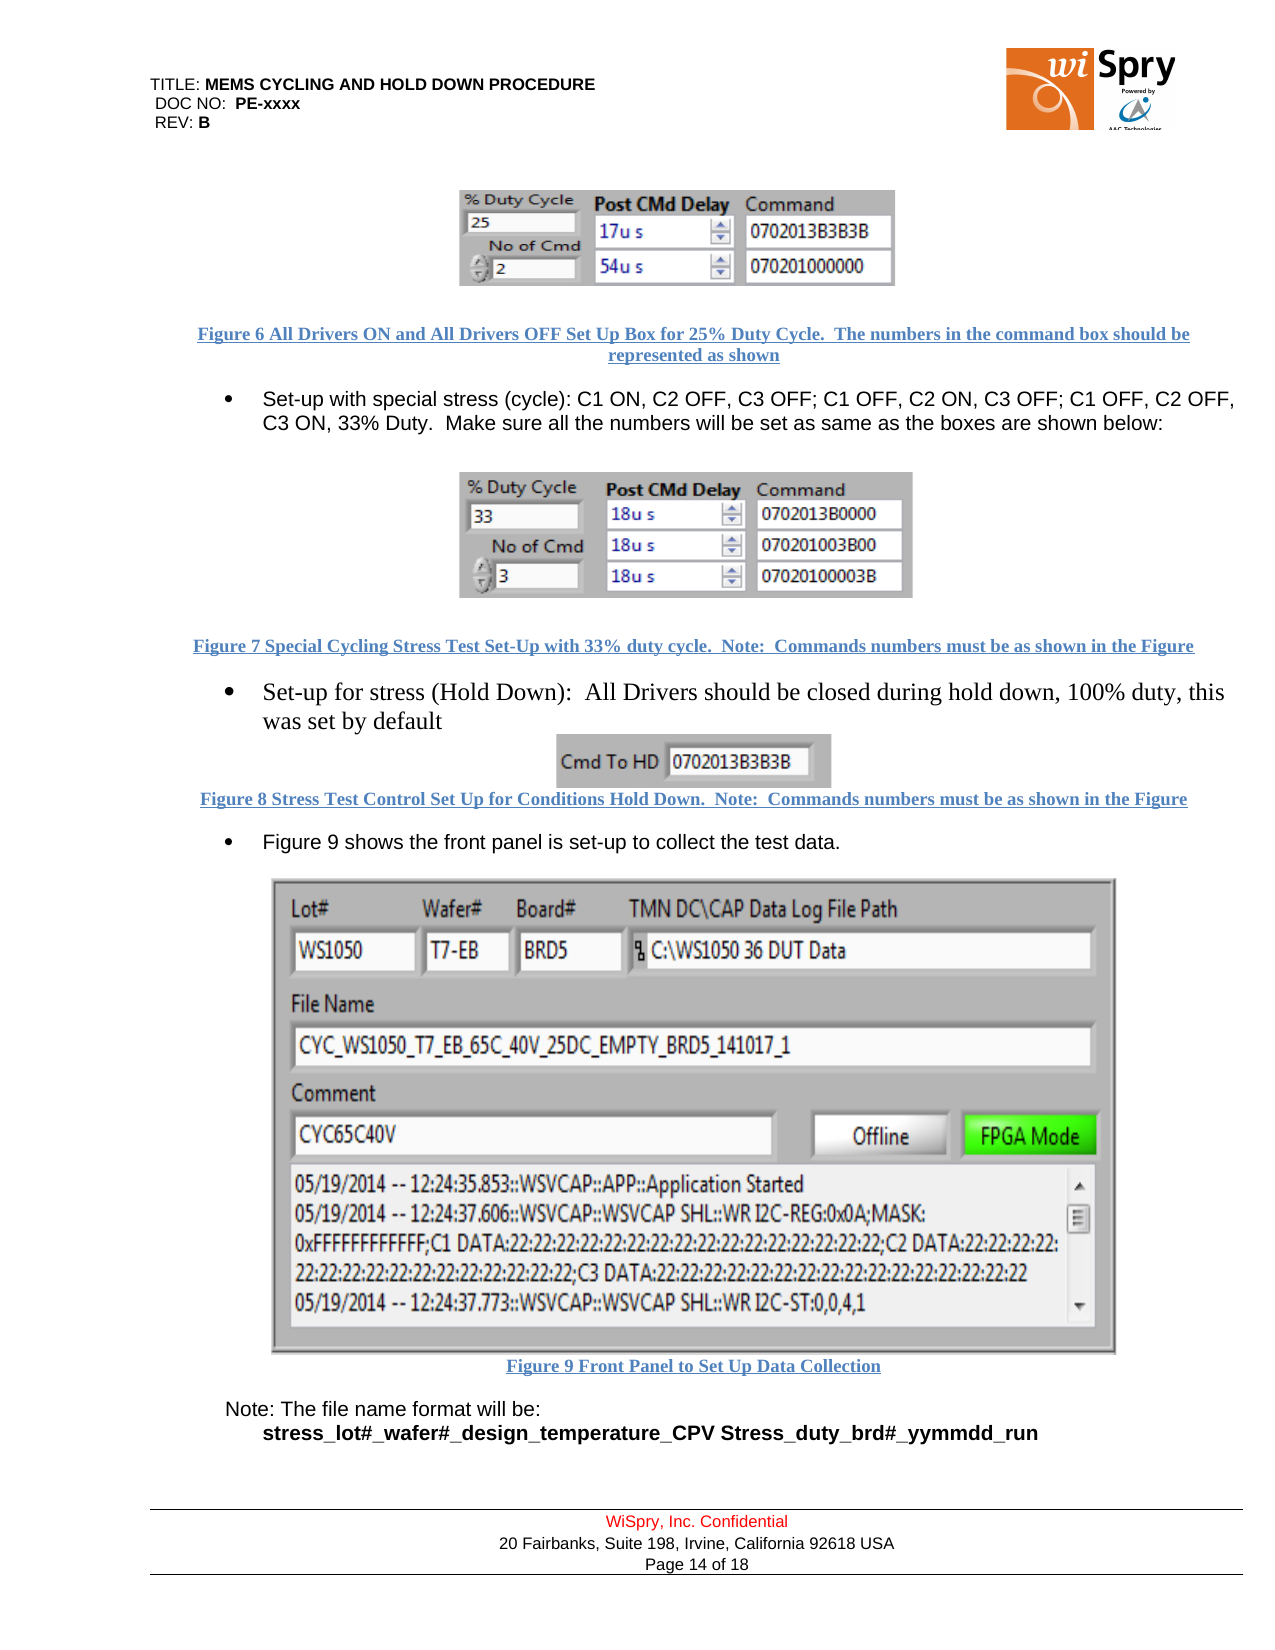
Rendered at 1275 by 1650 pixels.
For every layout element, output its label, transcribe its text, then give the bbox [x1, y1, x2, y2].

text stress_lot#_wafer#_design_temperature_CPV Stress_duty_brd#_yymmdd_run [187, 1421, 1237, 1445]
text Figure 7 Special Cycling Stress Test Set-Up with 33% duty cycle. Note: Commands numbers must be as shown in the Figure [150, 635, 1237, 656]
text Figure 6 All Drivers ON and All Drivers OFF Set Up Box for 25% Duty Cycle. The numbers in the command box should be represented as shown [150, 323, 1237, 366]
list Set-up with special stress (cycle): C1 ON, C2 OFF, C3 OFF; C1 OFF, C2 ON, C3 OFF; C1 OFF, C2 OFF, C3 ON, 33% Duty. Make sure all the numbers will be set as same as the boxes are shown below: [225, 387, 1237, 435]
picture [459, 190, 896, 286]
list Figure 9 shows the front panel is set-up to collect the test data. [225, 830, 1237, 854]
picture [271, 878, 1117, 1355]
picture [1006, 48, 1175, 130]
text Note: The file name format will be: [150, 1397, 1237, 1421]
picture [556, 734, 832, 788]
list Set-up for stress (Hold Down): All Drivers should be closed during hold down, 100% duty, this was set by default [225, 677, 1237, 735]
text Figure 8 Stress Test Control Set Up for Conditions Hold Down. Note: Commands numbers must be as shown in the Figure [150, 788, 1237, 809]
picture [459, 472, 913, 598]
text Figure 9 Front Panel to Set Up Data Collection [150, 1355, 1237, 1376]
